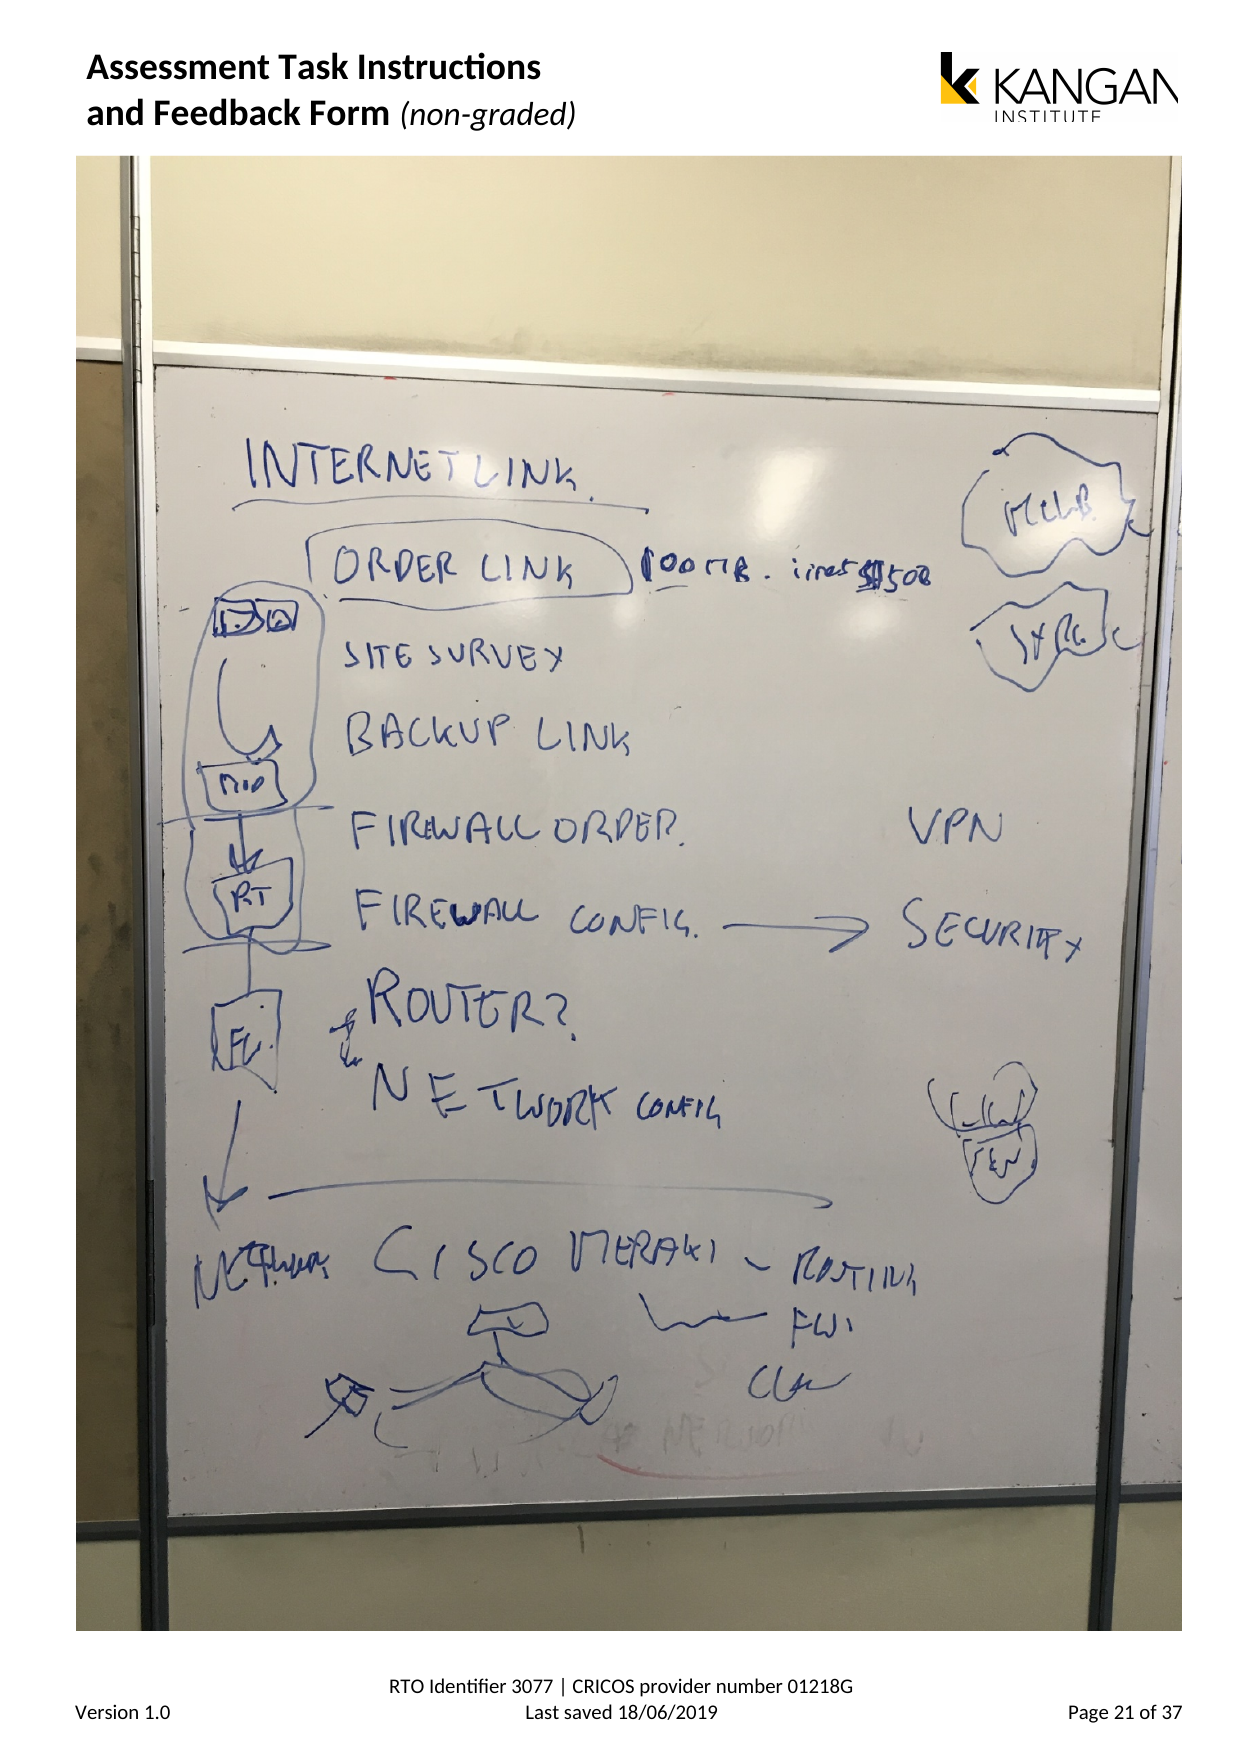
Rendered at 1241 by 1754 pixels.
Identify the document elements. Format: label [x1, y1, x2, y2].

picture [77, 157, 1182, 1629]
picture [940, 52, 1178, 122]
